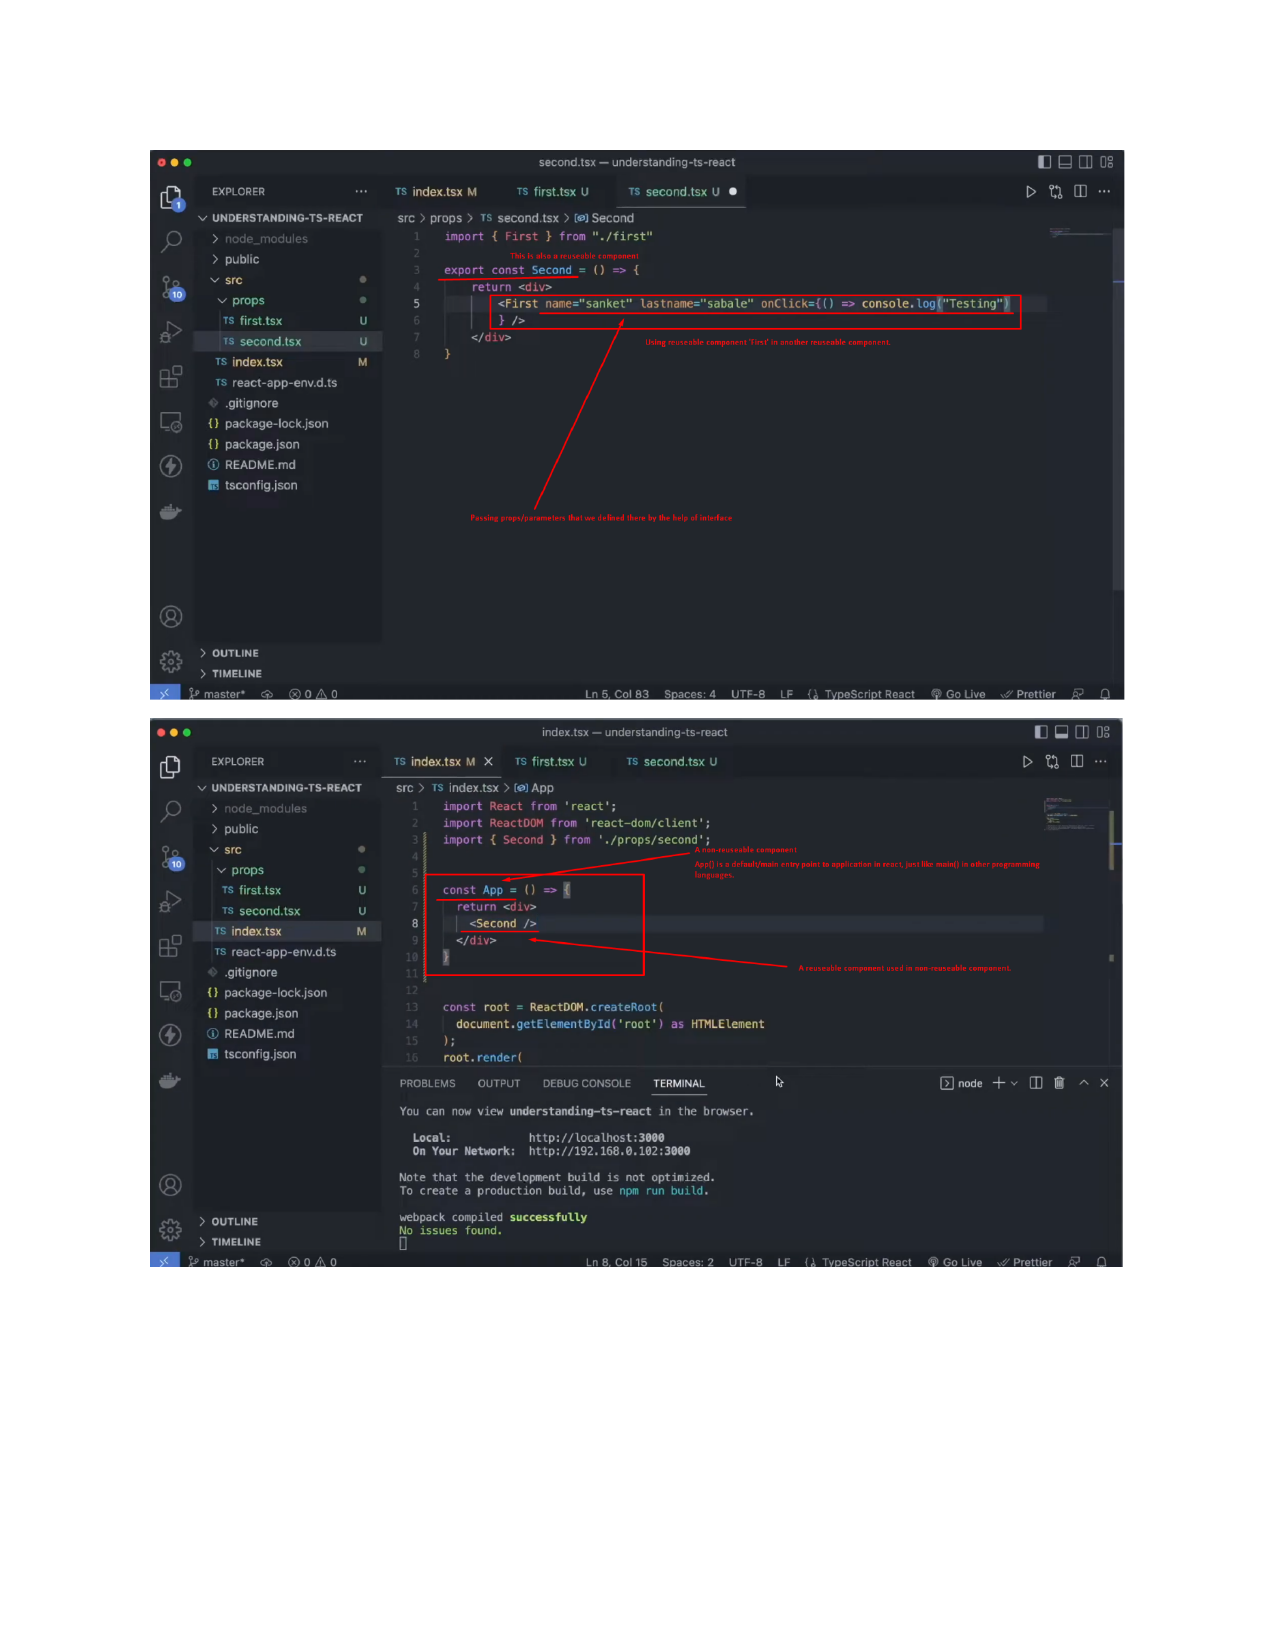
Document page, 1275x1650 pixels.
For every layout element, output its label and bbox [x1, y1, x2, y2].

picture [150, 150, 1125, 700]
picture [150, 718, 1123, 1267]
